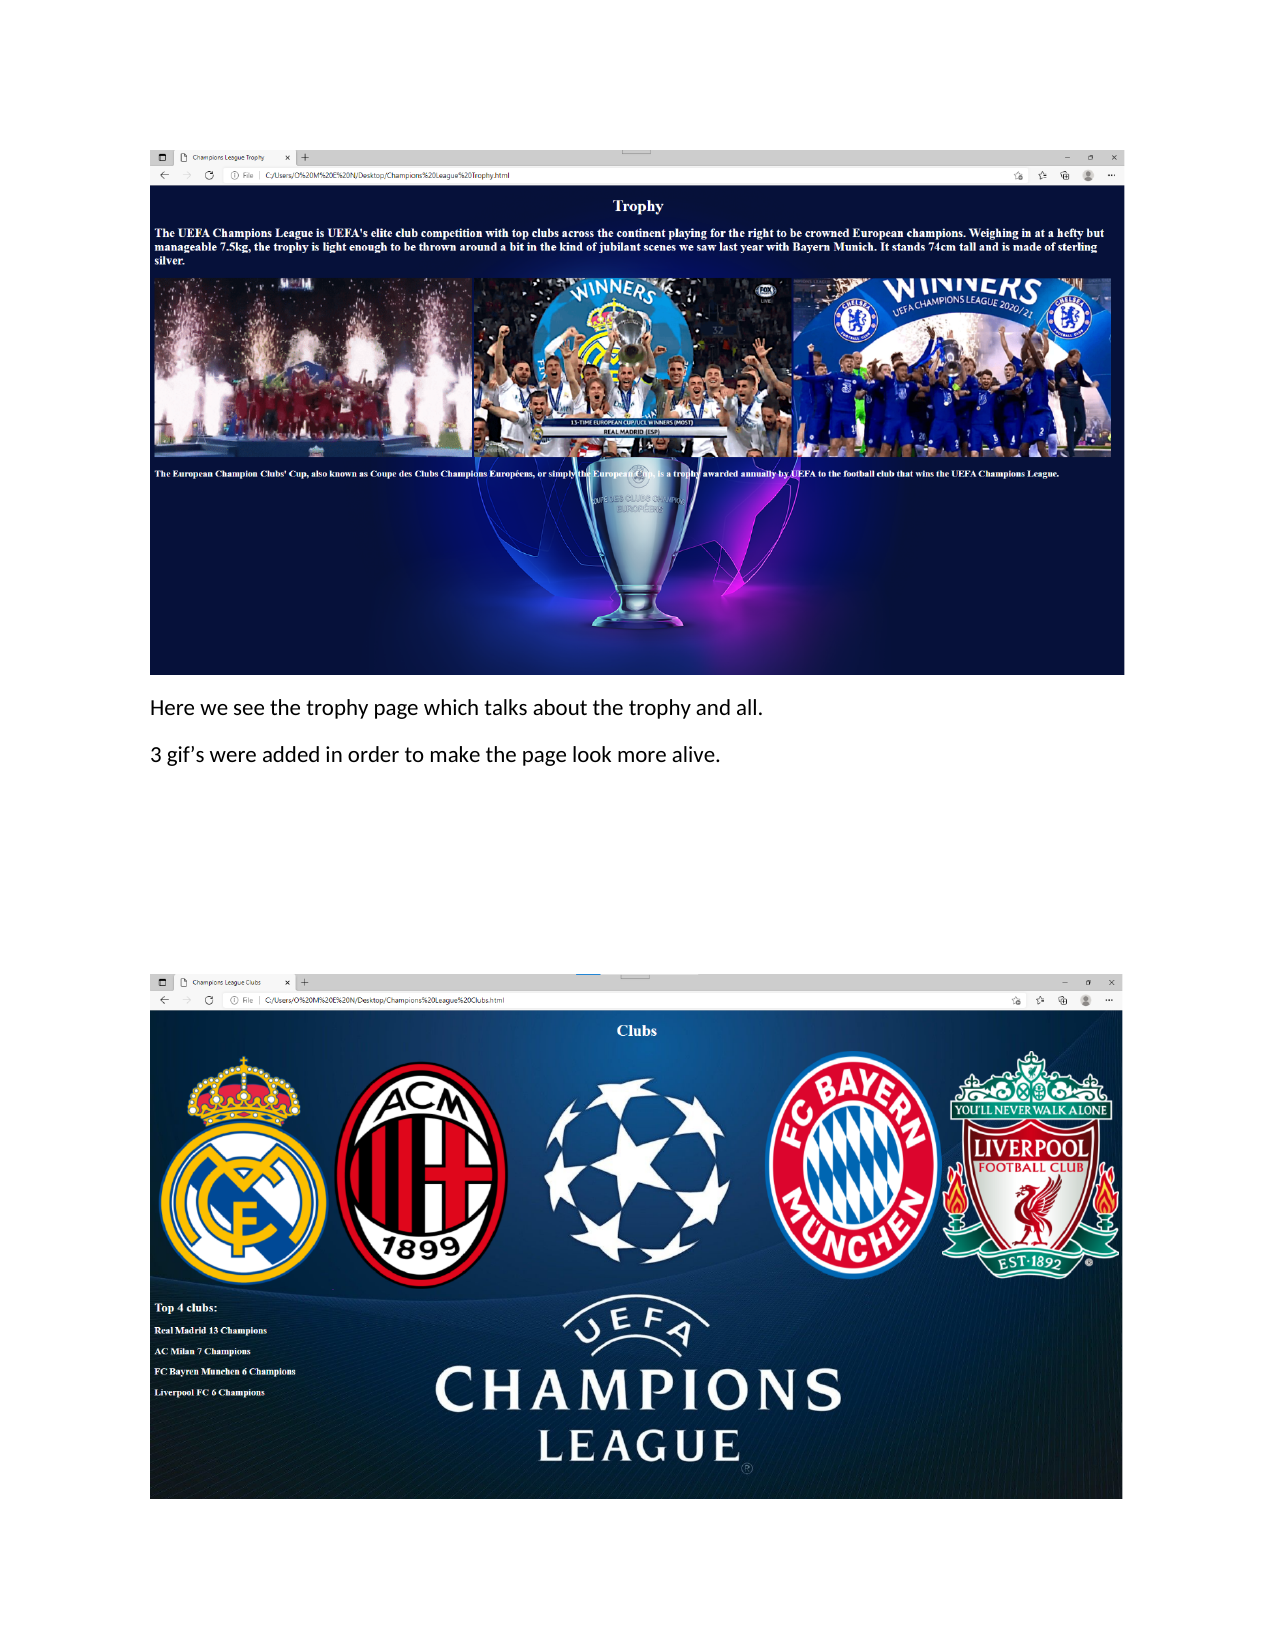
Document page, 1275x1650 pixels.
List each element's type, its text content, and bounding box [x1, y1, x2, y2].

text 3 gif’s were added in order to make the page look more alive. [150, 740, 1125, 768]
picture [150, 974, 1123, 1499]
text Here we see the trophy page which talks about the trophy and all. [150, 693, 1125, 721]
picture [150, 150, 1125, 675]
